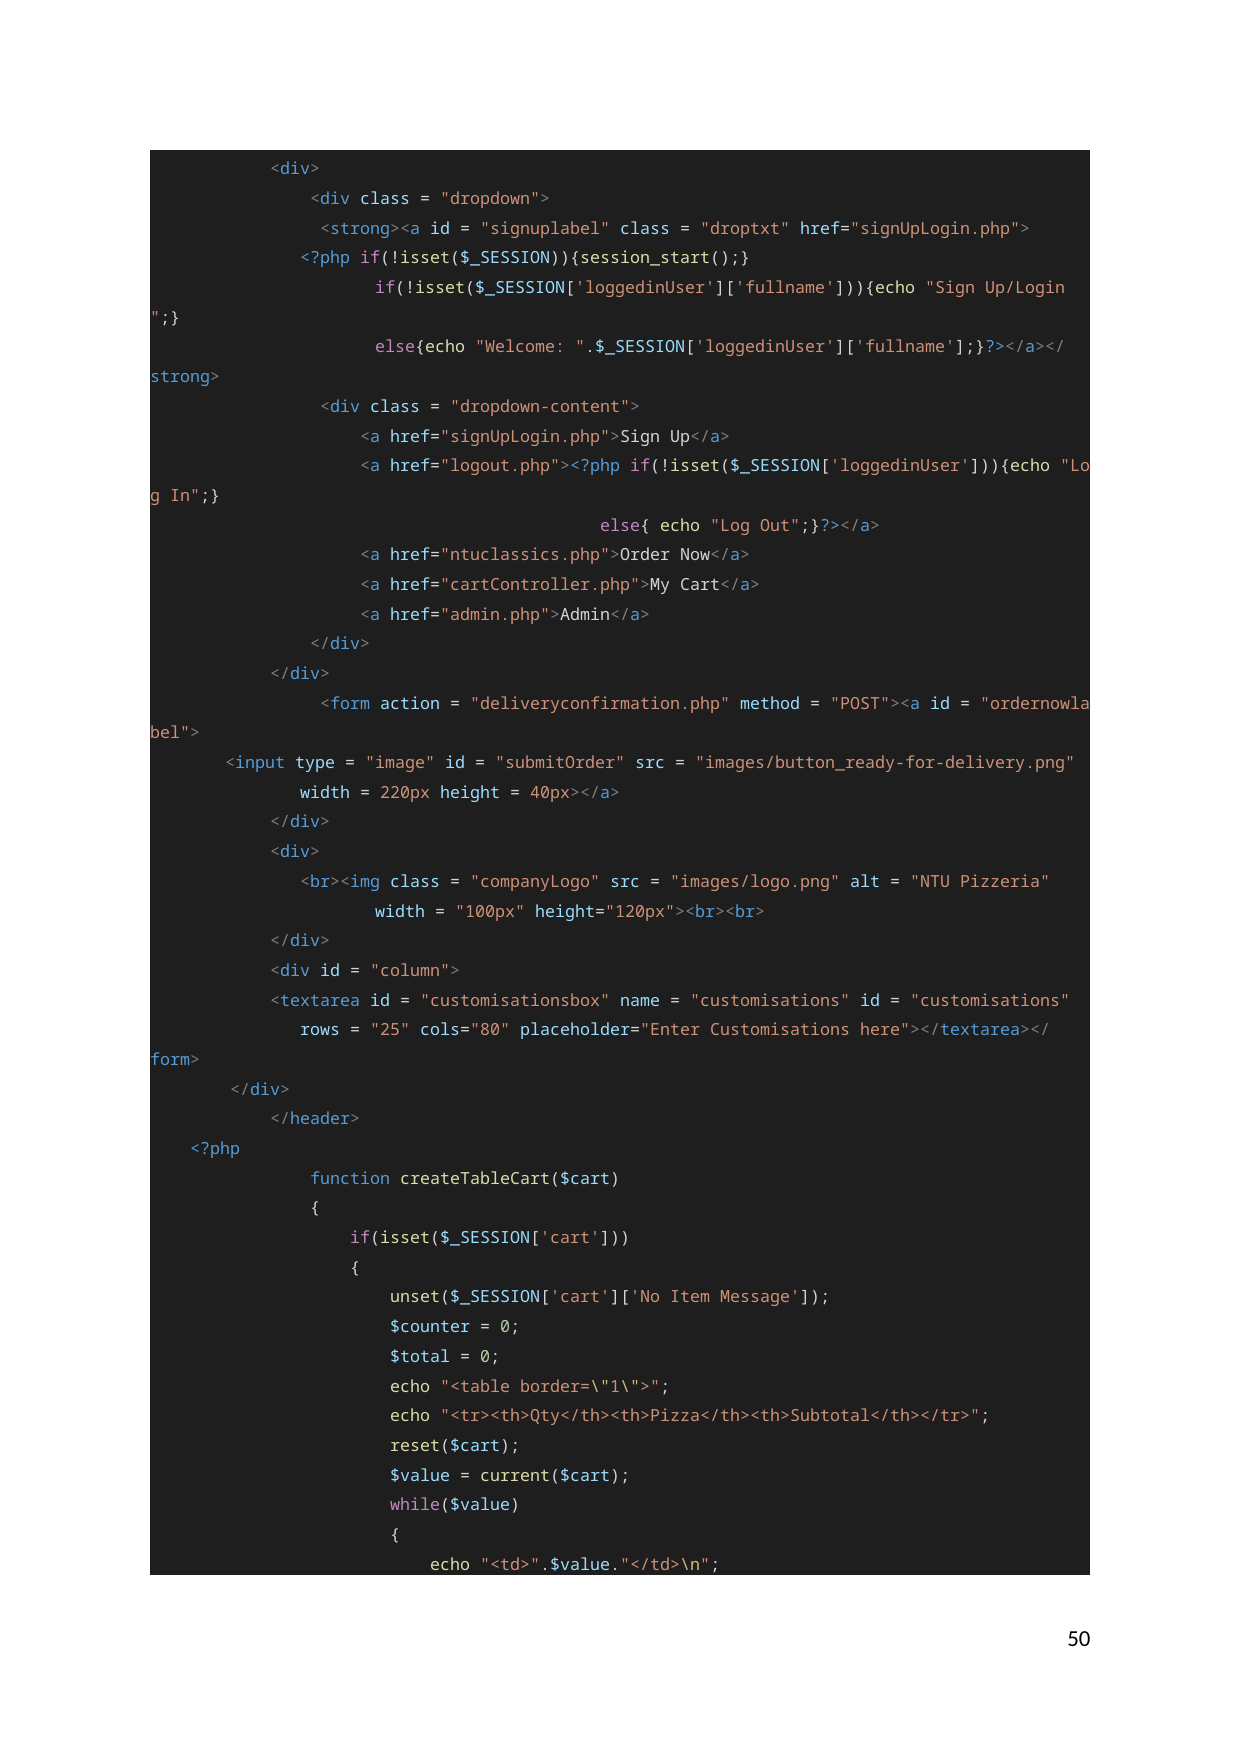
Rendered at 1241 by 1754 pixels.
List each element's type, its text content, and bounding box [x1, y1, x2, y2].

text if(isset($_SESSION['cart'])) [150, 1219, 1090, 1248]
text <div class = "dropdown"> [150, 180, 1090, 209]
text echo "<table border=\"1\">"; [150, 1367, 1090, 1397]
text width = "100px" height="120px"><br><br> [150, 892, 1090, 922]
text <div class = "dropdown-content"> [150, 387, 1090, 417]
text <div> [150, 833, 1090, 862]
text <?php if(!isset($_SESSION)){session_start();} [150, 239, 1090, 269]
text <div> [150, 150, 1090, 180]
text <form action = "deliveryconfirmation.php" method = "POST"><a id = "ordernowlabel"> [150, 684, 1090, 744]
text <a href="signUpLogin.php">Sign Up</a> [150, 417, 1090, 447]
text </div> [150, 922, 1090, 952]
text <strong><a id = "signuplabel" class = "droptxt" href="signUpLogin.php"> [150, 209, 1090, 239]
text <div id = "column"> [150, 952, 1090, 981]
text { [150, 1189, 1090, 1219]
text unset($_SESSION['cart']['No Item Message']); [150, 1278, 1090, 1308]
text </div> [150, 1070, 1090, 1100]
text if(!isset($_SESSION['loggedinUser']['fullname'])){echo "Sign Up/Login";} [150, 269, 1090, 328]
text function createTableCart($cart) [150, 1159, 1090, 1189]
text </header> [150, 1100, 1090, 1130]
text <a href="admin.php">Admin</a> [150, 595, 1090, 625]
text <br><img class = "companyLogo" src = "images/logo.png" alt = "NTU Pizzeria" [150, 862, 1090, 892]
text <a href="logout.php"><?php if(!isset($_SESSION['loggedinUser'])){echo "Log In";} [150, 447, 1090, 506]
text $counter = 0; [150, 1308, 1090, 1337]
text reset($cart); [150, 1427, 1090, 1456]
text <?php [150, 1130, 1090, 1159]
text <a href="cartController.php">My Cart</a> [150, 566, 1090, 595]
text </div> [150, 803, 1090, 833]
text else{echo "Welcome: ".$_SESSION['loggedinUser']['fullname'];}?></a></strong> [150, 328, 1090, 387]
text width = 220px height = 40px></a> [150, 773, 1090, 803]
text <textarea id = "customisationsbox" name = "customisations" id = "customisations" [150, 981, 1090, 1011]
text $total = 0; [150, 1337, 1090, 1367]
text <a href="ntuclassics.php">Order Now</a> [150, 536, 1090, 566]
text while($value) [150, 1486, 1090, 1516]
text { [150, 1516, 1090, 1545]
text $value = current($cart); [150, 1456, 1090, 1486]
text else{ echo "Log Out";}?></a> [150, 506, 1090, 536]
text <input type = "image" id = "submitOrder" src = "images/button_ready-for-delivery.png" [150, 744, 1090, 773]
text echo "<td>".$value."</td>\n"; [150, 1545, 1090, 1575]
text </div> [150, 655, 1090, 684]
text </div> [150, 625, 1090, 655]
text { [150, 1248, 1090, 1278]
text rows = "25" cols="80" placeholder="Enter Customisations here"></textarea></form> [150, 1011, 1090, 1070]
text echo "<tr><th>Qty</th><th>Pizza</th><th>Subtotal</th></tr>"; [150, 1397, 1090, 1427]
